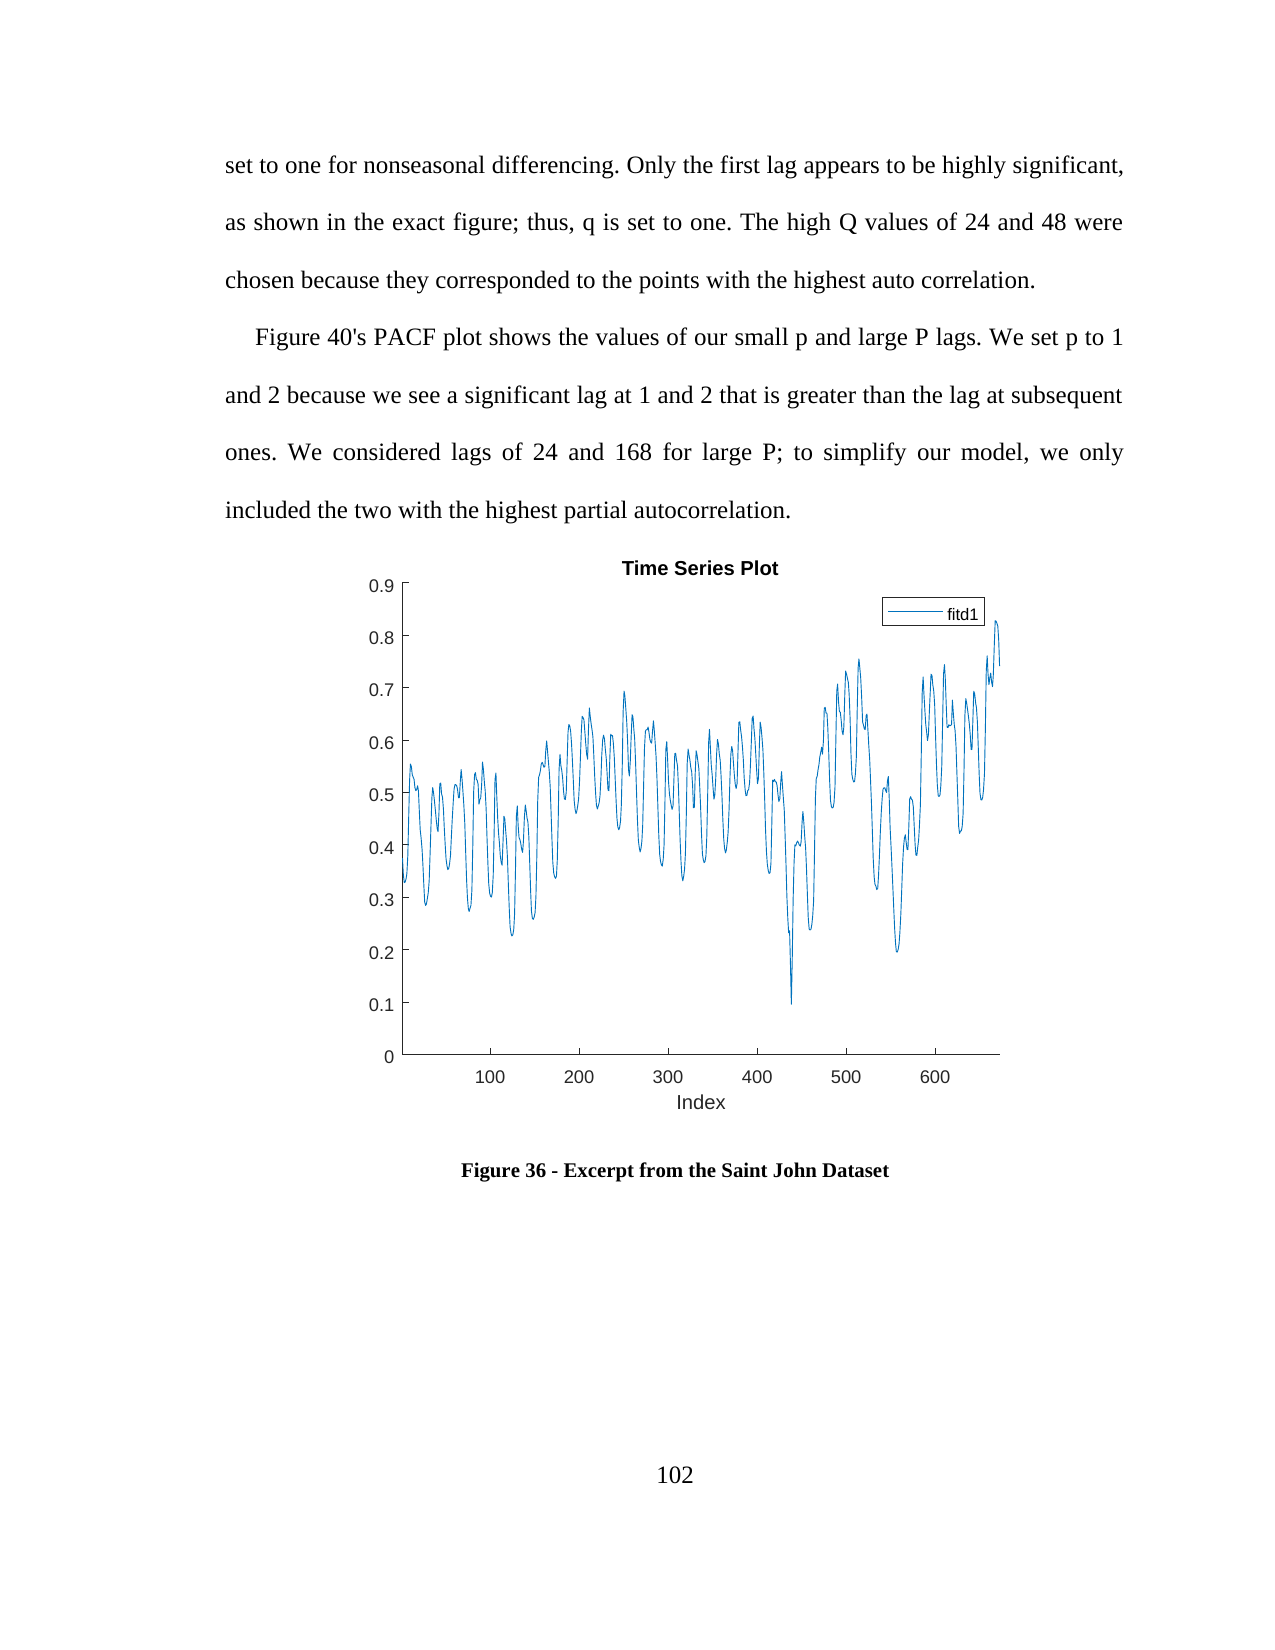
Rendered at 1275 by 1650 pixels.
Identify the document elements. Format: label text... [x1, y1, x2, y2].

text Figure 40's PACF plot shows the values of our small p and large P lags. We set p to 1 and 2 because we see a significant lag at 1 and 2 that is greater than the lag at subsequent ones. We considered lags of 24 and 168 for large P; to simplify our model, we only included the two with the highest partial autocorrelation. [225, 322, 1125, 524]
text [225, 150, 1125, 294]
